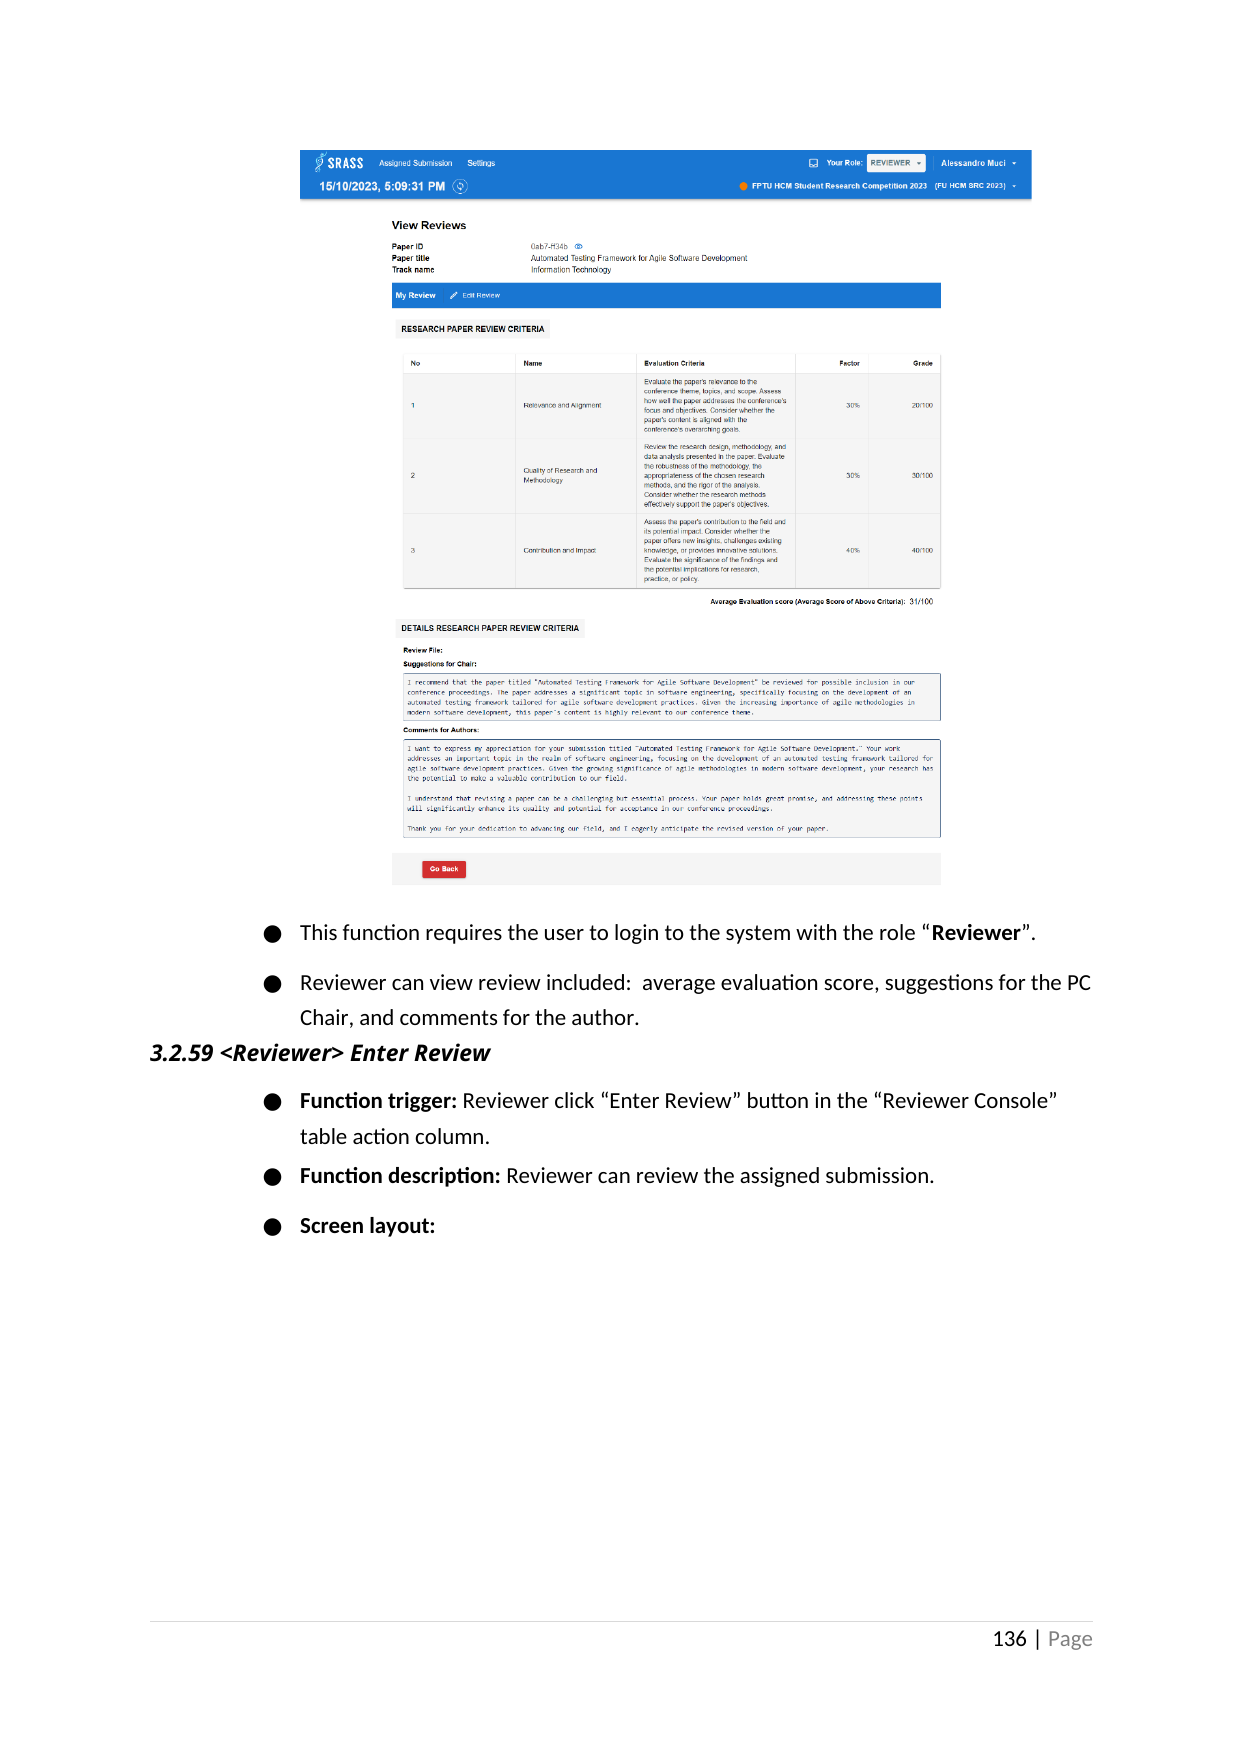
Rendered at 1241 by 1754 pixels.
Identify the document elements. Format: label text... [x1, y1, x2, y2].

list Function description: Reviewer can review the assigned submission. [262, 1150, 1093, 1197]
list Screen layout: [262, 1199, 1093, 1247]
list This function requires the user to login to the system with the role “Reviewer”. [262, 906, 1093, 953]
picture [300, 150, 1032, 900]
subtitle 3.2.59 <Reviewer> Enter Review [150, 1037, 1093, 1068]
list Function trigger: Reviewer click “Enter Review” button in the “Reviewer Console” table action column. [262, 1075, 1093, 1150]
list Reviewer can view review included: average evaluation score, suggestions for the PC Chair, and comments for the author. [262, 956, 1093, 1031]
